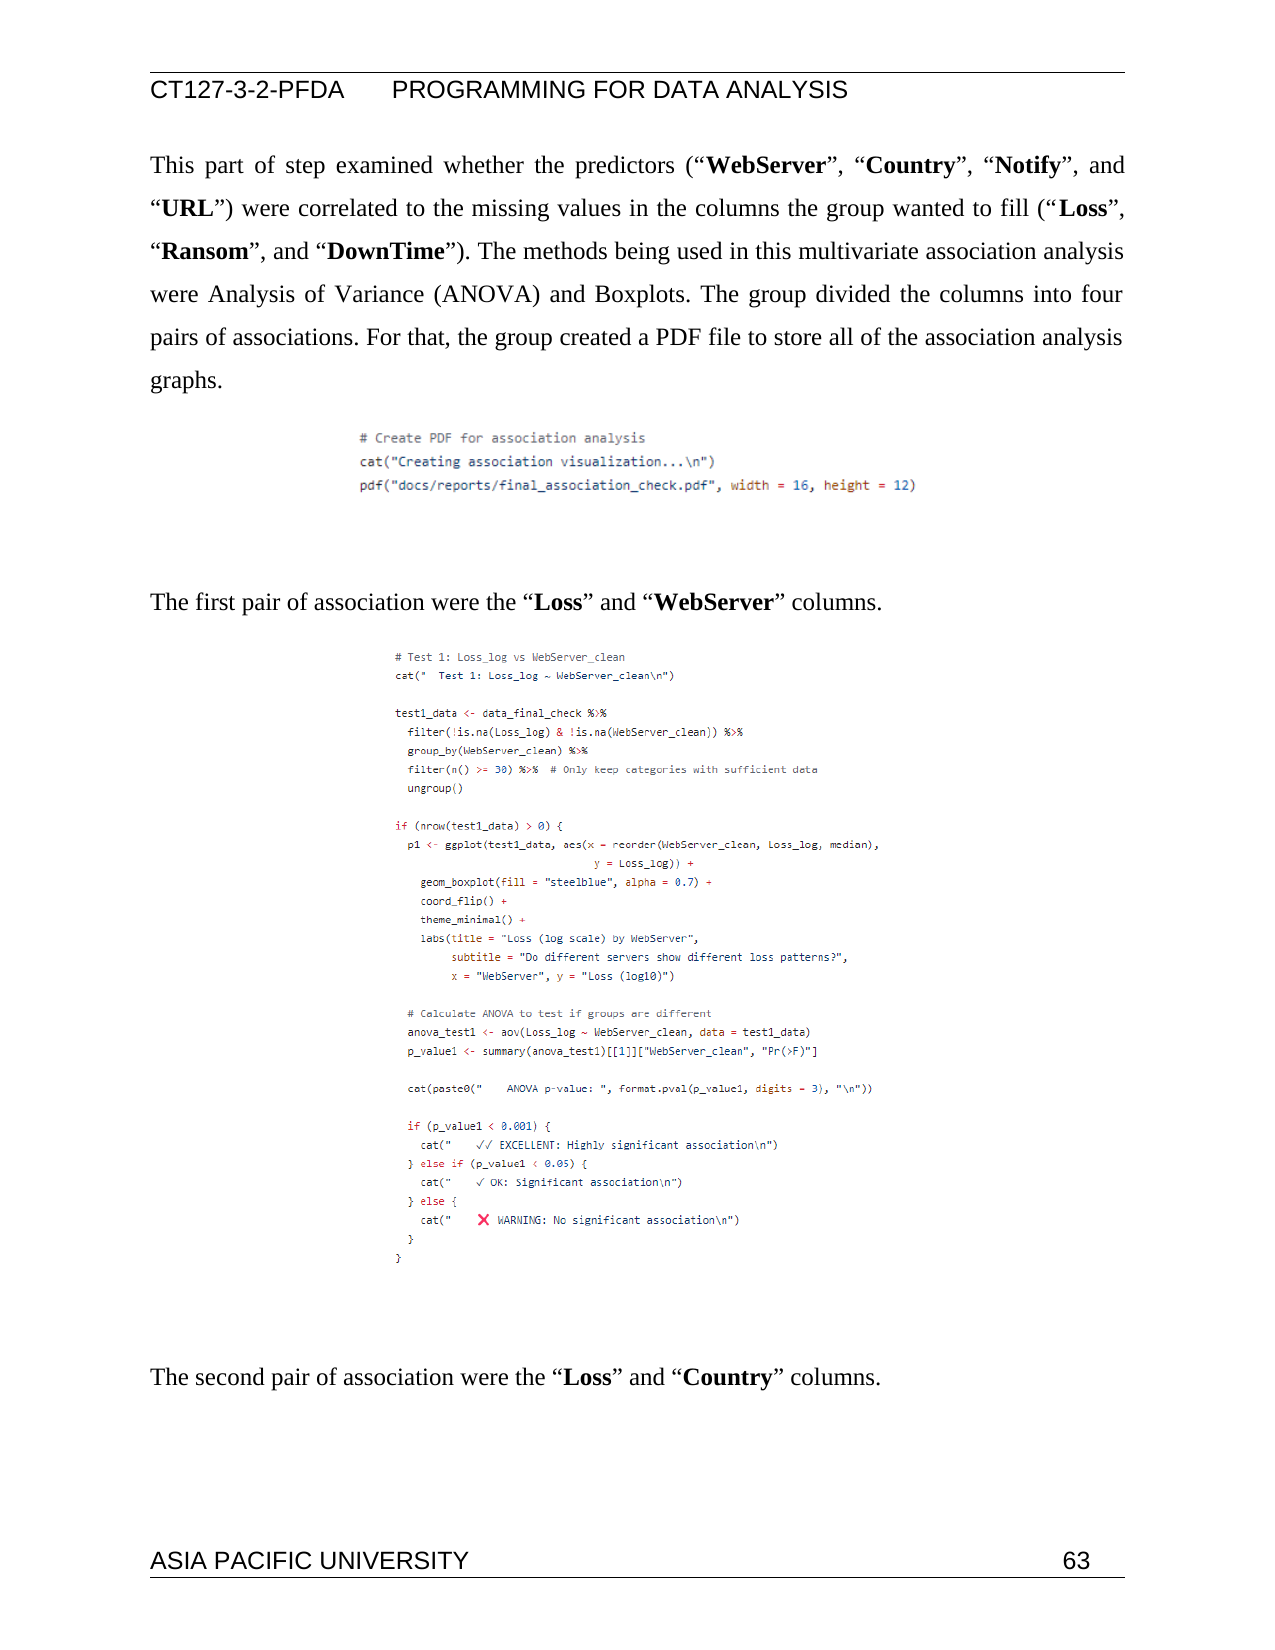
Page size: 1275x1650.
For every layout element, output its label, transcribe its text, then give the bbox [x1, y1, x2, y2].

picture [356, 425, 919, 497]
text The first pair of association were the “Loss” and “WebServer” columns. [150, 587, 1125, 616]
text This part of step examined whether the predictors (“WebServer”, “Country”, “Notify”, and “URL”) were correlated to the missing values in the columns the group wanted to fill (“Loss”, “Ransom”, and “DownTime”). The methods being used in this multivariate association analysis were Analysis of Variance (ANOVA) and Boxplots. The group divided the columns into four pairs of associations. For that, the group created a PDF file to store all of the association analysis graphs. [150, 150, 1125, 394]
text The second pair of association were the “Loss” and “Country” columns. [150, 1362, 1125, 1390]
picture [391, 647, 884, 1271]
